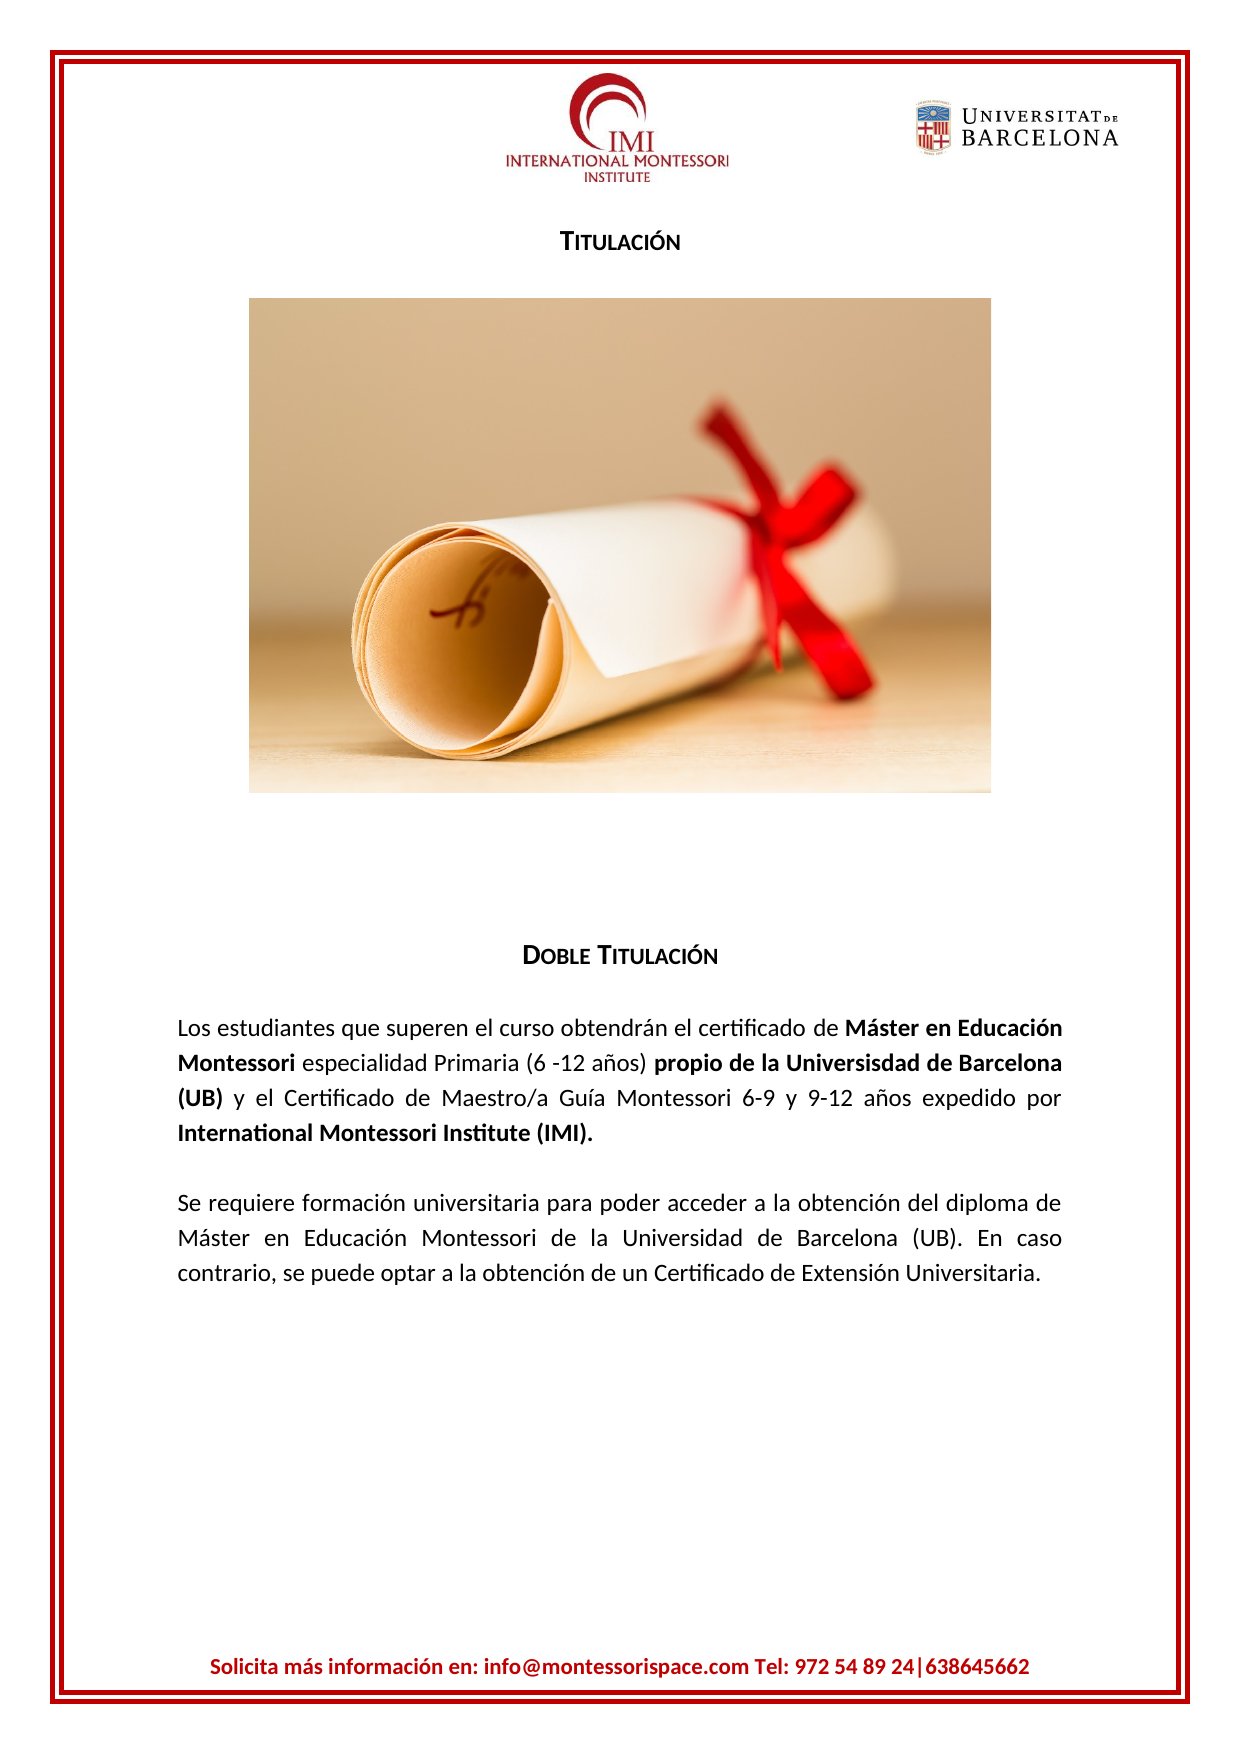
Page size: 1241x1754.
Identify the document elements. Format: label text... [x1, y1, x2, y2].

text Los estudiantes que superen el curso obtendrán el certificado de Máster en Educación Montessori especialidad Primaria (6 -12 años) propio de la Universisdad de Barcelona (UB) y el Certificado de Maestro/a Guía Montessori 6-9 y 9-12 años expedido por International Montessori Institute (IMI). [177, 1012, 1063, 1148]
text Doble Titulación [177, 936, 1063, 972]
picture [911, 95, 1124, 160]
text Titulación [177, 222, 1063, 258]
picture [506, 73, 729, 182]
picture [249, 298, 992, 793]
text Se requiere formación universitaria para poder acceder a la obtención del diploma de Máster en Educación Montessori de la Universidad de Barcelona (UB). En caso contrario, se puede optar a la obtención de un Certificado de Extensión Universitaria. [177, 1187, 1063, 1288]
